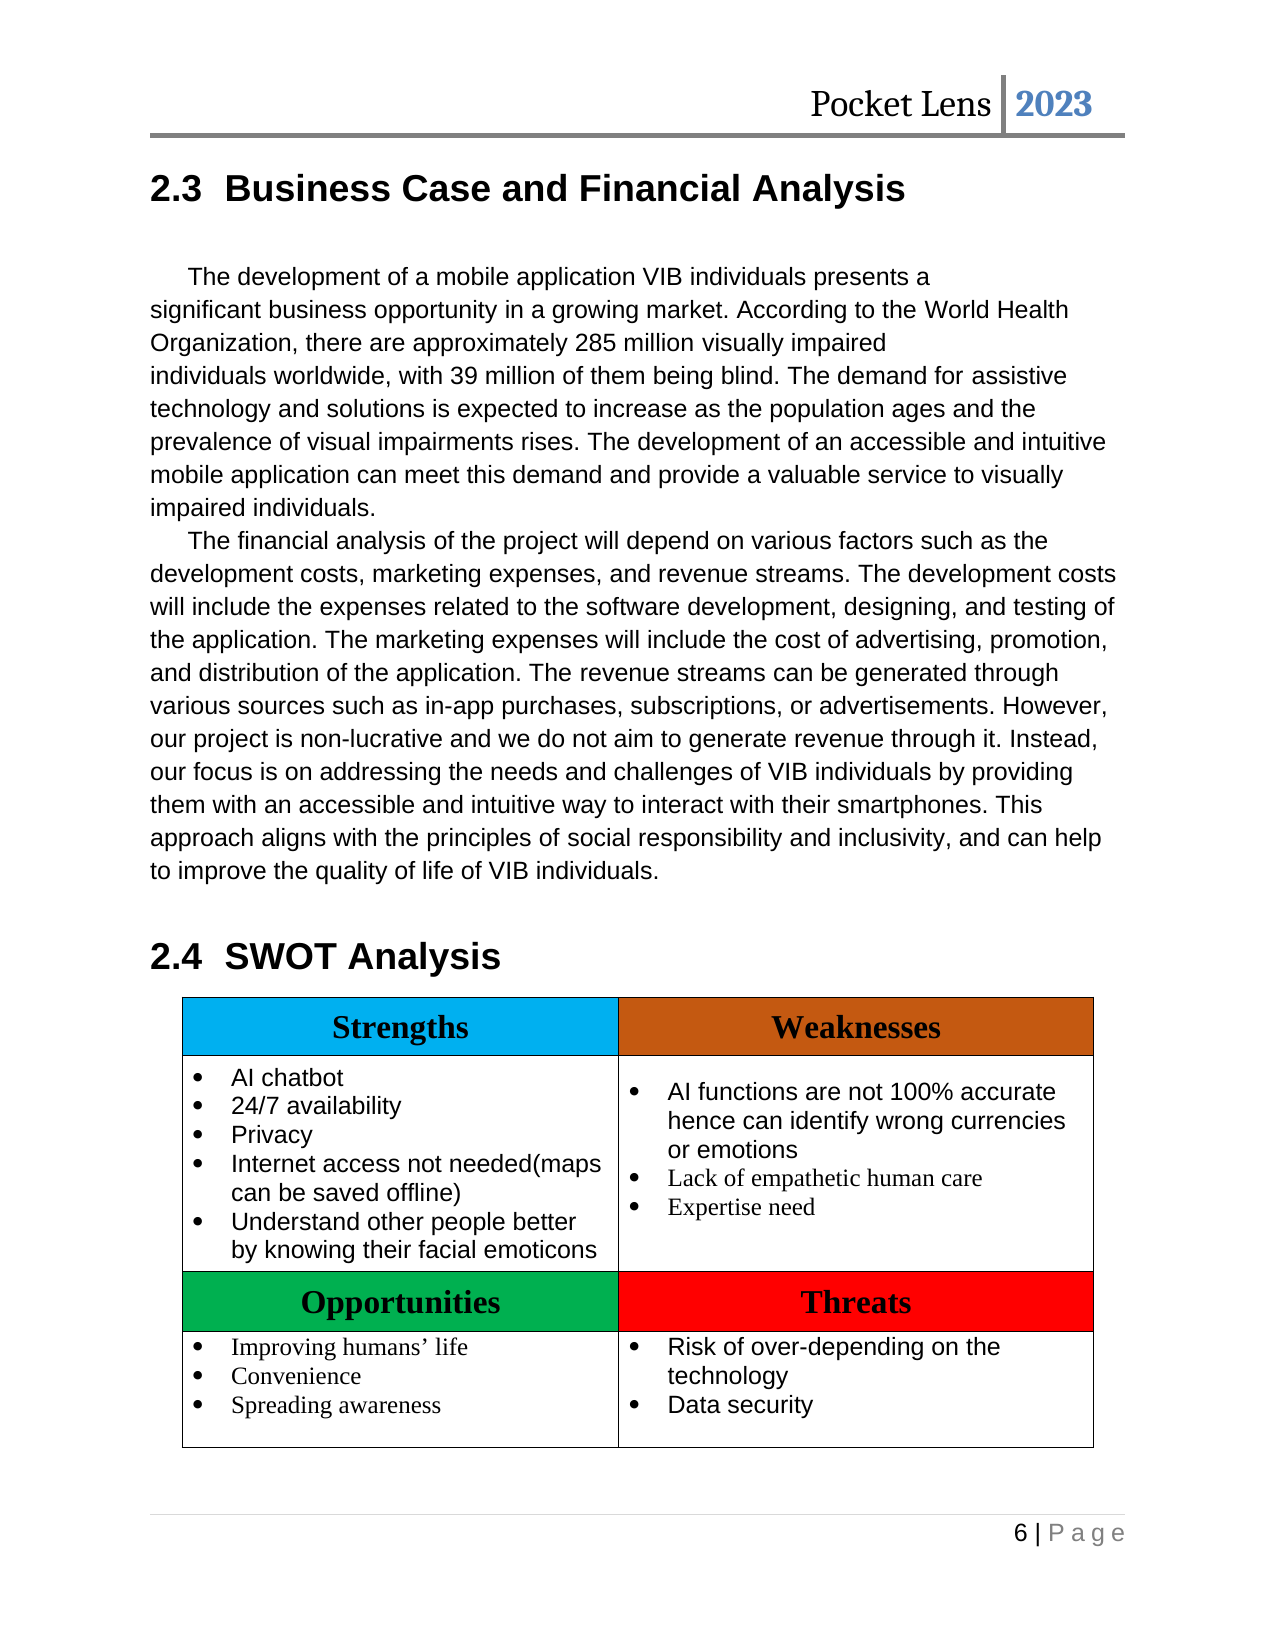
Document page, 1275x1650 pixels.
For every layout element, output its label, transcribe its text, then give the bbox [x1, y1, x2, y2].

table_cell Threats [619, 1272, 1093, 1331]
subtitle SWOT Analysis [150, 934, 1125, 978]
text The financial analysis of the project will depend on various factors such as the development costs, marketing expenses, and revenue streams. The development costs will include the expenses related to the software development, designing, and testing of the application. The marketing expenses will include the cost of advertising, promotion, and distribution of the application. The revenue streams can be generated through various sources such as in-app purchases, subscriptions, or advertisements. However, our project is non-lucrative and we do not aim to generate revenue through it. Instead, our focus is on addressing the needs and challenges of VIB individuals by providing them with an accessible and intuitive way to interact with their smartphones. This approach aligns with the principles of social responsibility and inclusivity, and can help to improve the quality of life of VIB individuals. [150, 526, 1125, 885]
table_cell Risk of over-depending on the technology Data security [619, 1332, 1093, 1447]
table_cell AI functions are not 100% accurate hence can identify wrong currencies or emotions Lack of empathetic human care Expertise need [619, 1056, 1093, 1271]
table_header Weaknesses [619, 998, 1093, 1055]
subtitle Business Case and Financial Analysis [150, 167, 1125, 210]
table_cell Opportunities [183, 1272, 618, 1331]
table_cell AI chatbot 24/7 availability Privacy Internet access not needed(maps can be saved offline) Understand other people better by knowing their facial emoticons [183, 1056, 618, 1271]
text The development of a mobile application VIB individuals presents a significant business opportunity in a growing market. According to the World Health Organization, there are approximately 285 million visually impaired individuals worldwide, with 39 million of them being blind. The demand for assistive technology and solutions is expected to increase as the population ages and the prevalence of visual impairments rises. The development of an accessible and intuitive mobile application can meet this demand and provide a valuable service to visually impaired individuals. [150, 262, 1125, 522]
table_header Strengths [183, 998, 618, 1055]
table_cell Improving humans’ life Convenience Spreading awareness [183, 1332, 618, 1447]
